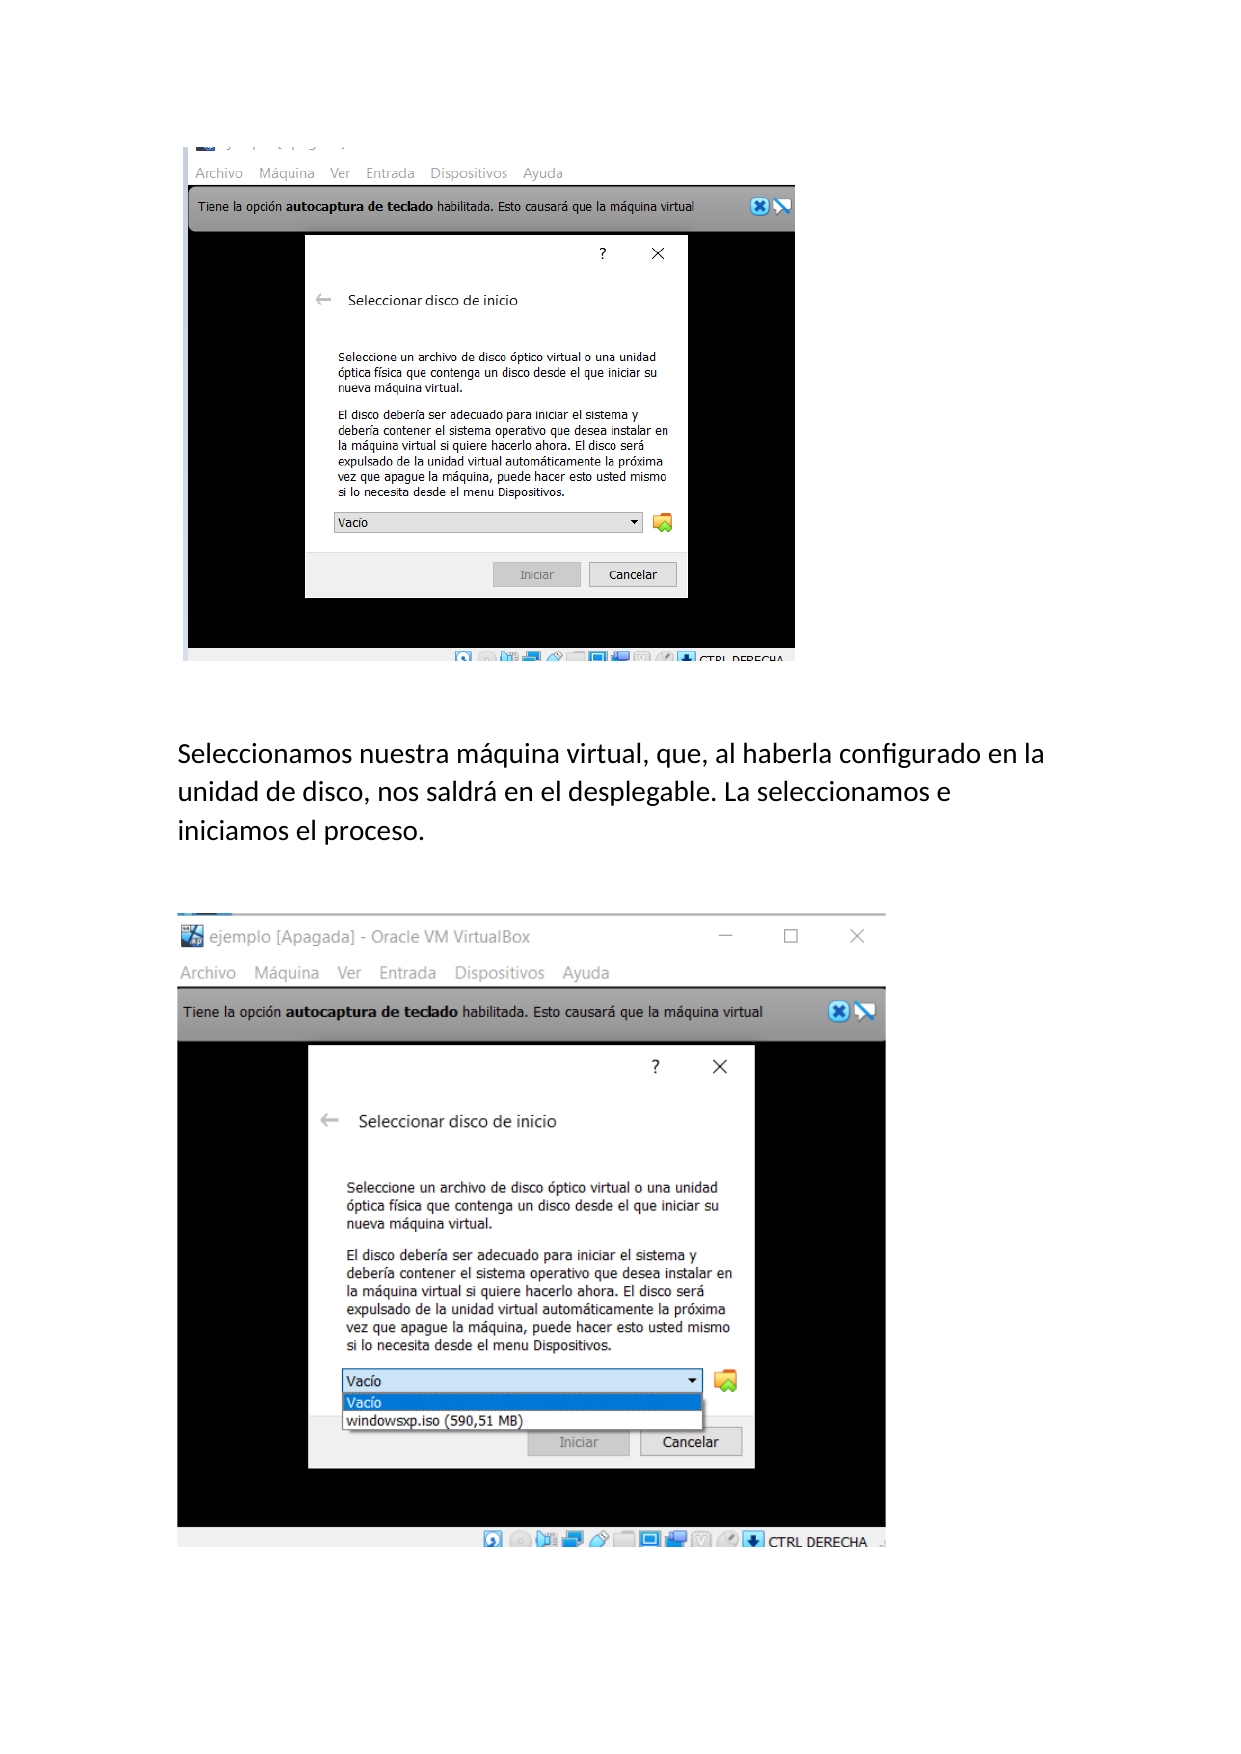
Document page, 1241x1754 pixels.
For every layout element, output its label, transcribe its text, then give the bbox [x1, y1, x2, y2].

picture [177, 913, 886, 1547]
picture [183, 147, 795, 661]
text Seleccionamos nuestra máquina virtual, que, al haberla configurado en la unidad de disco, nos saldrá en el desplegable. La seleccionamos e iniciamos el proceso. [177, 735, 1063, 847]
